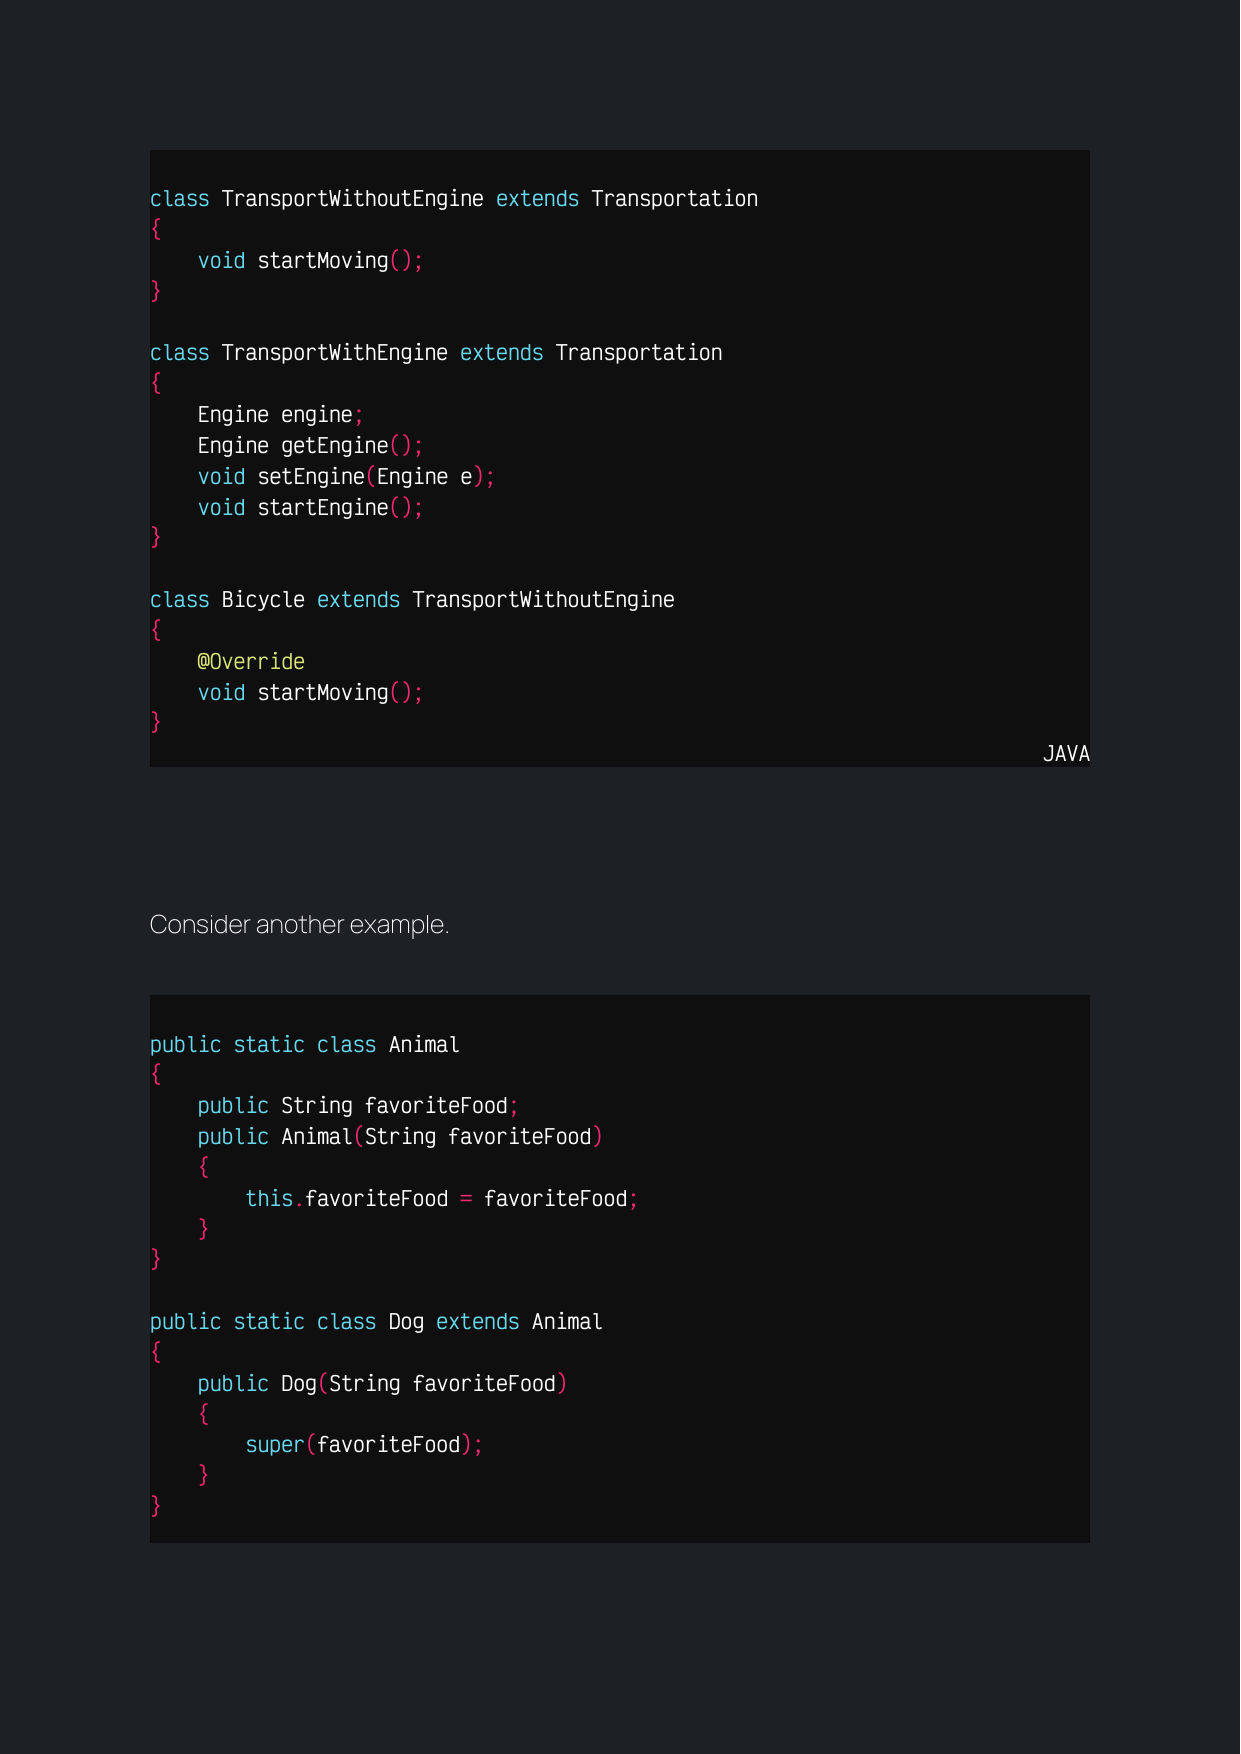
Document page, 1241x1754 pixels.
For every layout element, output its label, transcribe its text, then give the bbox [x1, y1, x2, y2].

text public static class Animal { public String favoriteFood; public Animal(String favoriteFood) { this.favoriteFood = favoriteFood; } } public static class Dog extends Animal { public Dog(String favoriteFood) { super(favoriteFood); } } [150, 1026, 1090, 1543]
text class TransportWithoutEngine extends Transportation { void startMoving(); } class TransportWithEngine extends Transportation { Engine engine; Engine getEngine(); void setEngine(Engine e); void startEngine(); } class Bicycle extends TransportWithoutEngine { @Override void startMoving(); } [150, 181, 1090, 736]
text Consider another example. [150, 907, 1090, 941]
text JAVA [150, 736, 1090, 767]
